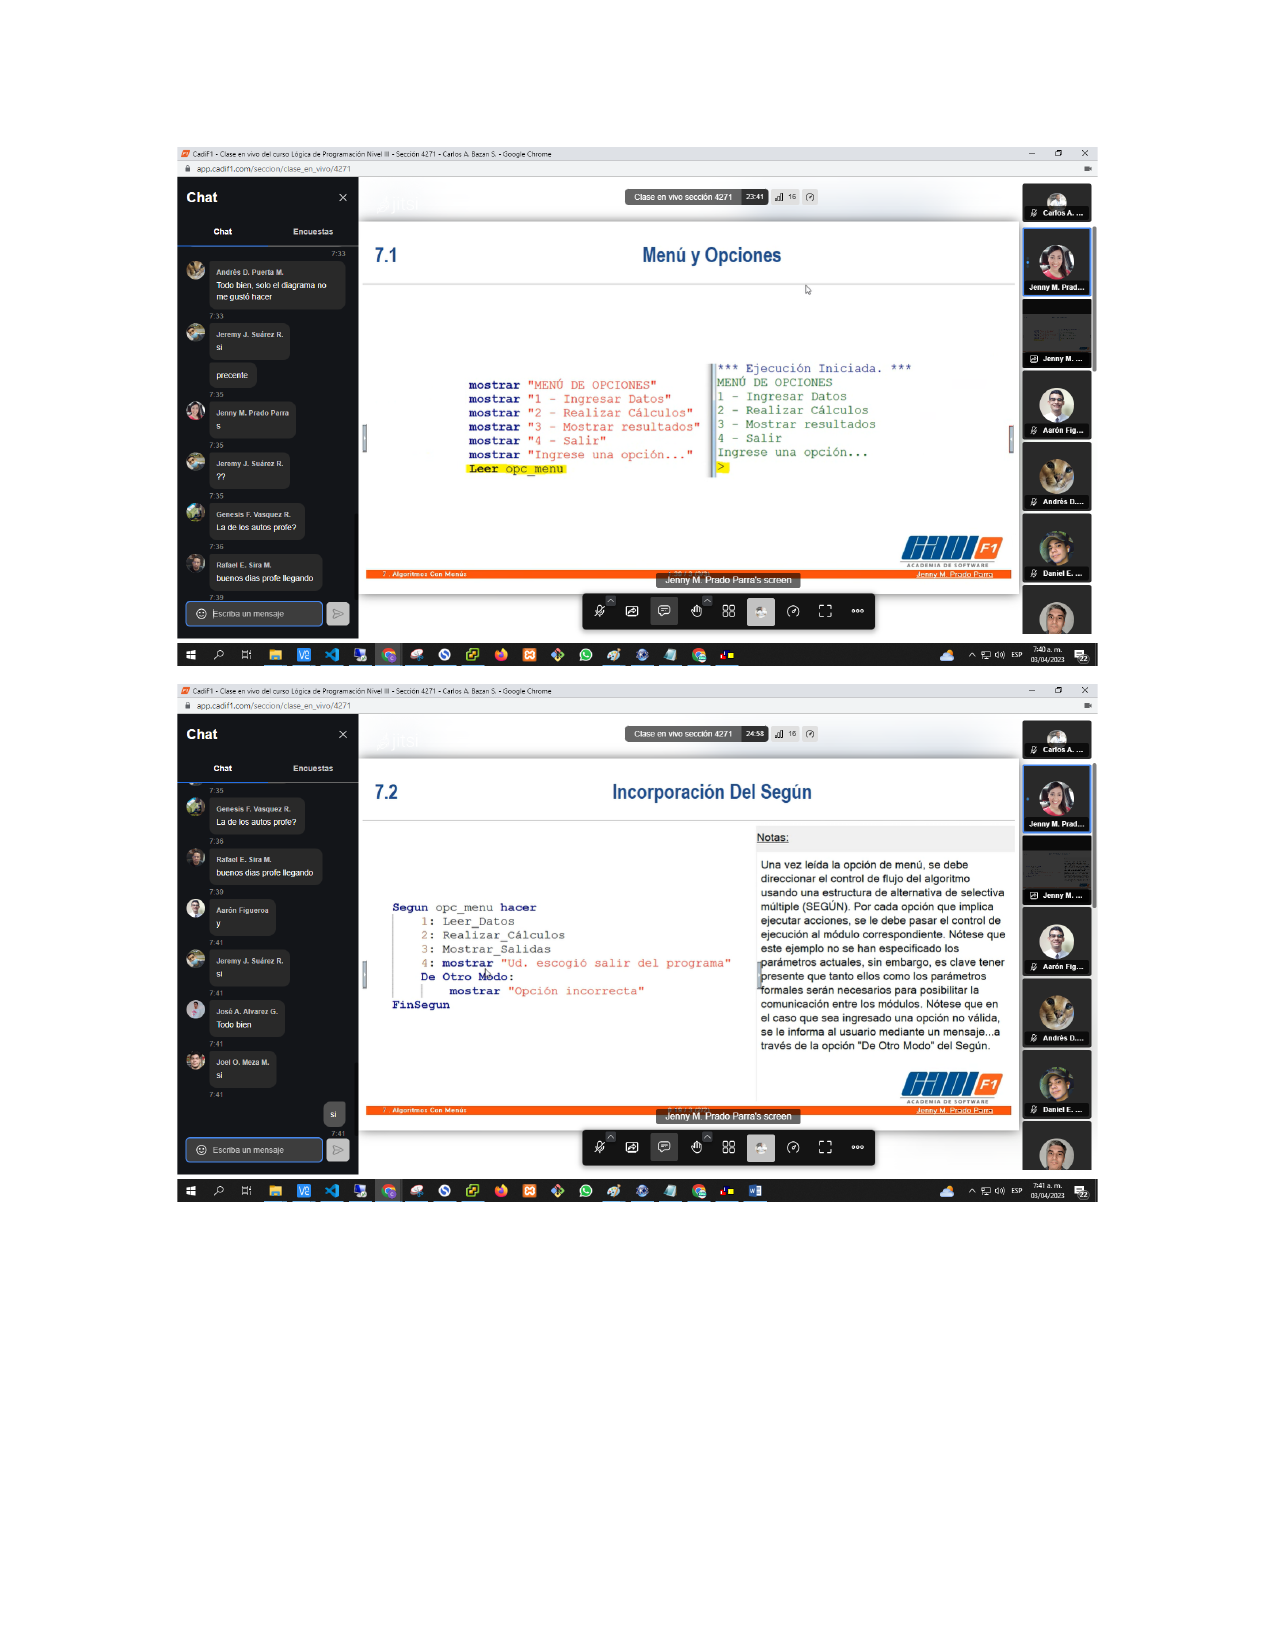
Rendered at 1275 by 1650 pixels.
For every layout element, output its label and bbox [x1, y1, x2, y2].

picture [177, 684, 1098, 1202]
picture [177, 147, 1098, 666]
